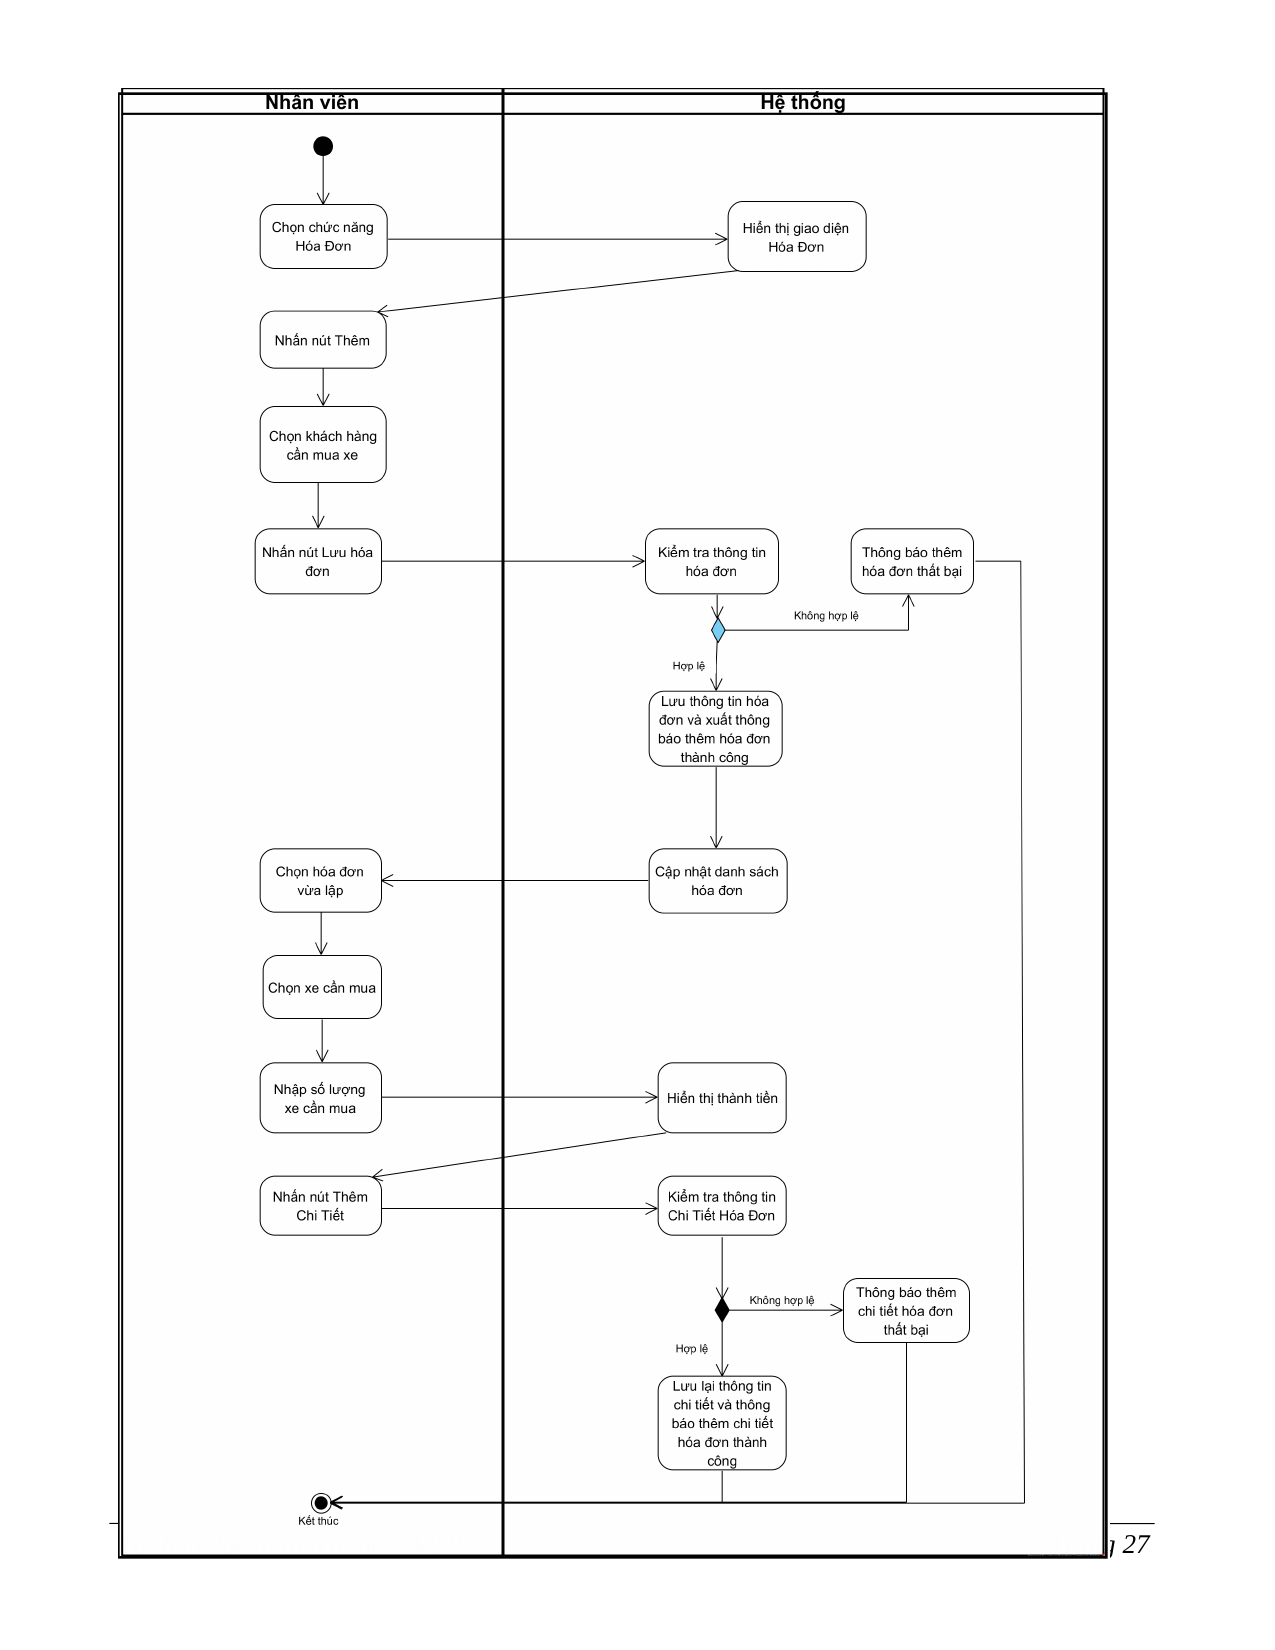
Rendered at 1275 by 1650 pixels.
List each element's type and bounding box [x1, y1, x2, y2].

picture [118, 88, 1110, 1561]
